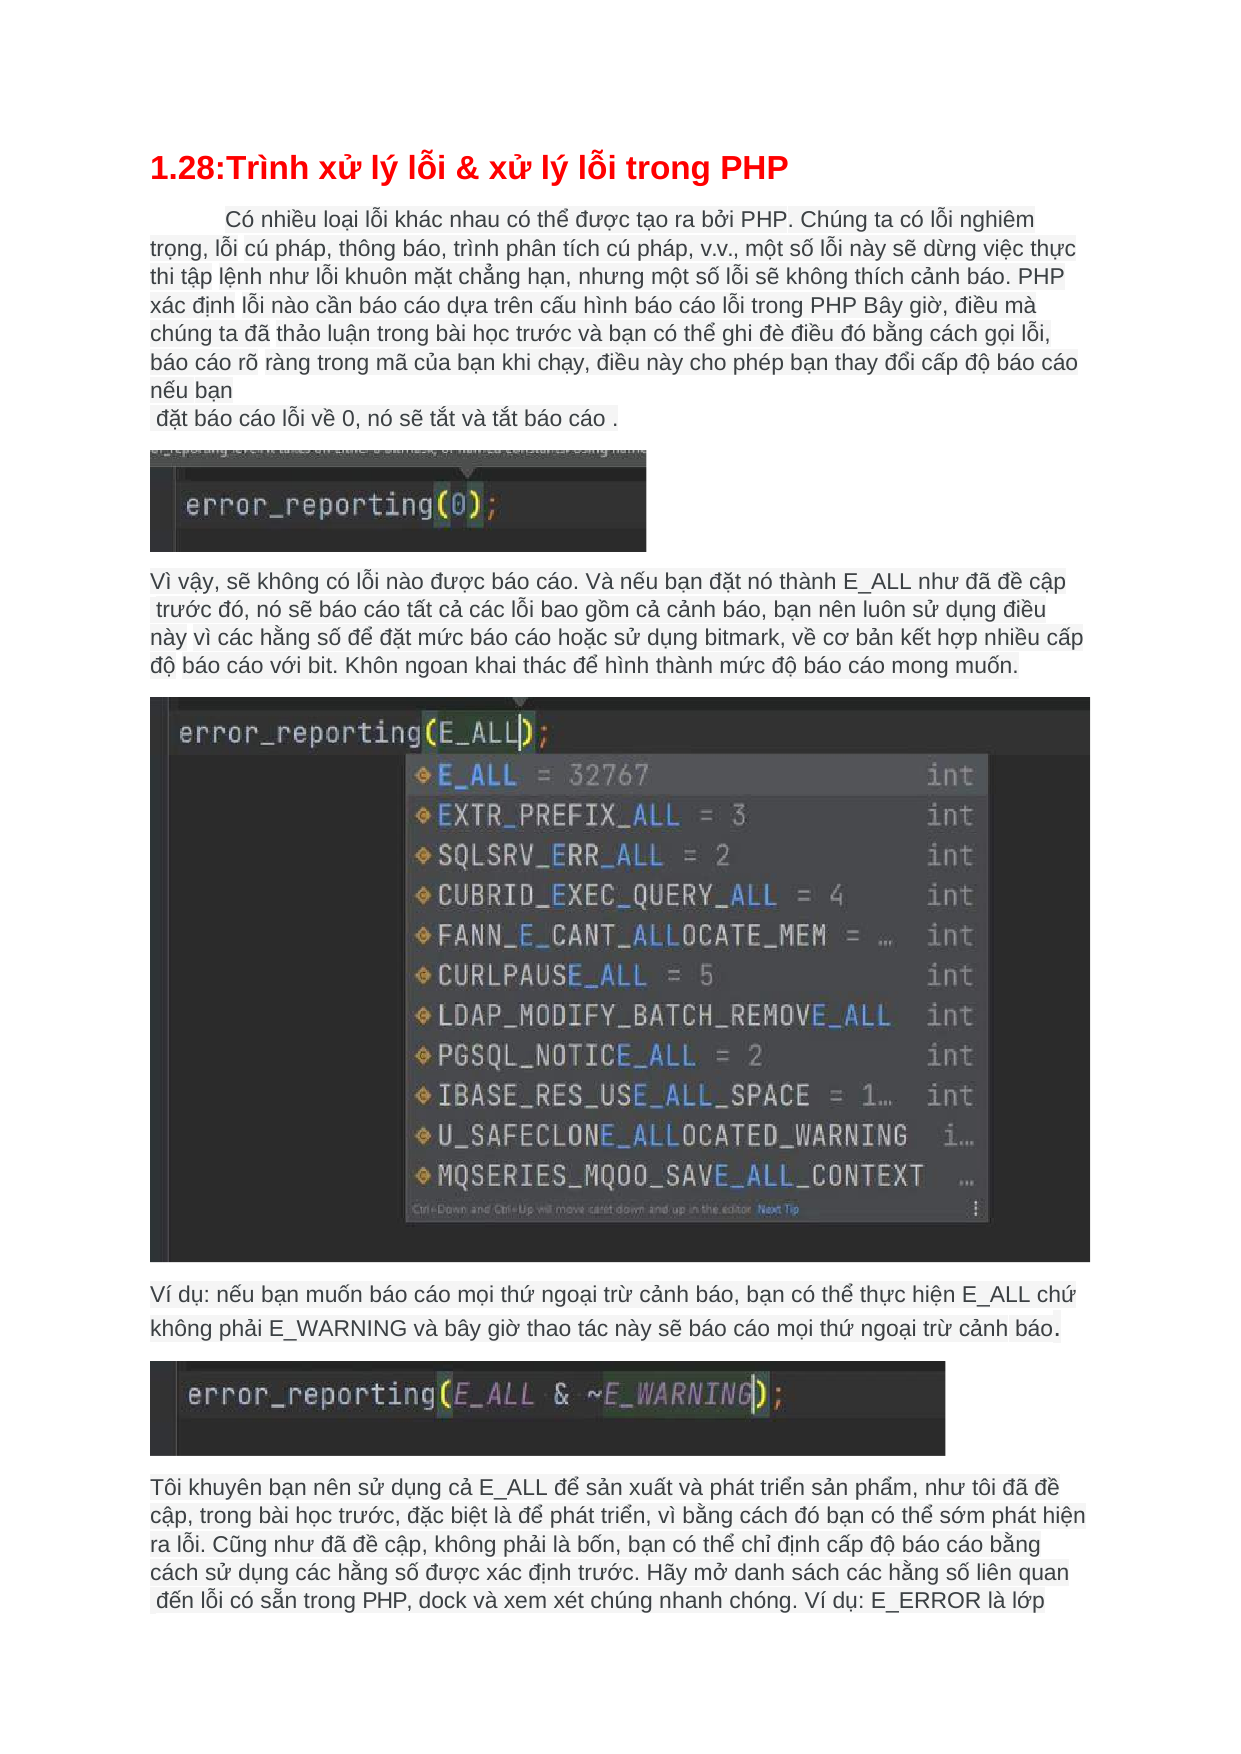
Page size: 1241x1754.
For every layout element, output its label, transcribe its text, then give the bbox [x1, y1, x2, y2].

text Ví dụ: nếu bạn muốn báo cáo mọi thứ ngoại trừ cảnh báo, bạn có thể thực hiện E_ALL chứ không phải E_WARNING và bây giờ thao tác này sẽ báo cáo mọi thứ ngoại trừ cảnh báo. [150, 1263, 1078, 1343]
text đến lỗi có sẵn trong PHP, dock và xem xét chúng nhanh chóng. Ví dụ: E_ERROR là lớp [156, 1588, 1103, 1614]
picture [150, 1361, 946, 1456]
picture [150, 450, 647, 552]
text Có nhiều loại lỗi khác nhau có thể được tạo ra bởi PHP. Chúng ta có lỗi nghiêm trọng, lỗi cú pháp, thông báo, trình phân tích cú pháp, v.v., một số lỗi này sẽ dừng việc thực thi tập lệnh như lỗi khuôn mặt chẳng hạn, nhưng một số lỗi sẽ không thích cảnh báo. PHP xác định lỗi nào cần báo cáo dựa trên cấu hình báo cáo lỗi trong PHP Bây giờ, điều mà chúng ta đã thảo luận trong bài học trước và bạn có thể ghi đè điều đó bằng cách gọi lỗi, báo cáo rõ ràng trong mã của bạn khi chạy, điều này cho phép bạn thay đổi cấp độ báo cáo nếu bạn [150, 206, 1088, 403]
text trước đó, nó sẽ báo cáo tất cả các lỗi bao gồm cả cảnh báo, bạn nên luôn sử dụng điều này vì các hằng số để đặt mức báo cáo hoặc sử dụng bitmark, về cơ bản kết hợp nhiều cấp độ báo cáo với bit. Khôn ngoan khai thác để hình thành mức độ báo cáo mong muốn. [150, 596, 1085, 679]
text đặt báo cáo lỗi về 0, nó sẽ tắt và tắt báo cáo . [150, 406, 1103, 432]
subtitle 1.28:Trình xử lý lỗi & xử lý lỗi trong PHP [150, 148, 1103, 187]
picture [150, 697, 1091, 1263]
